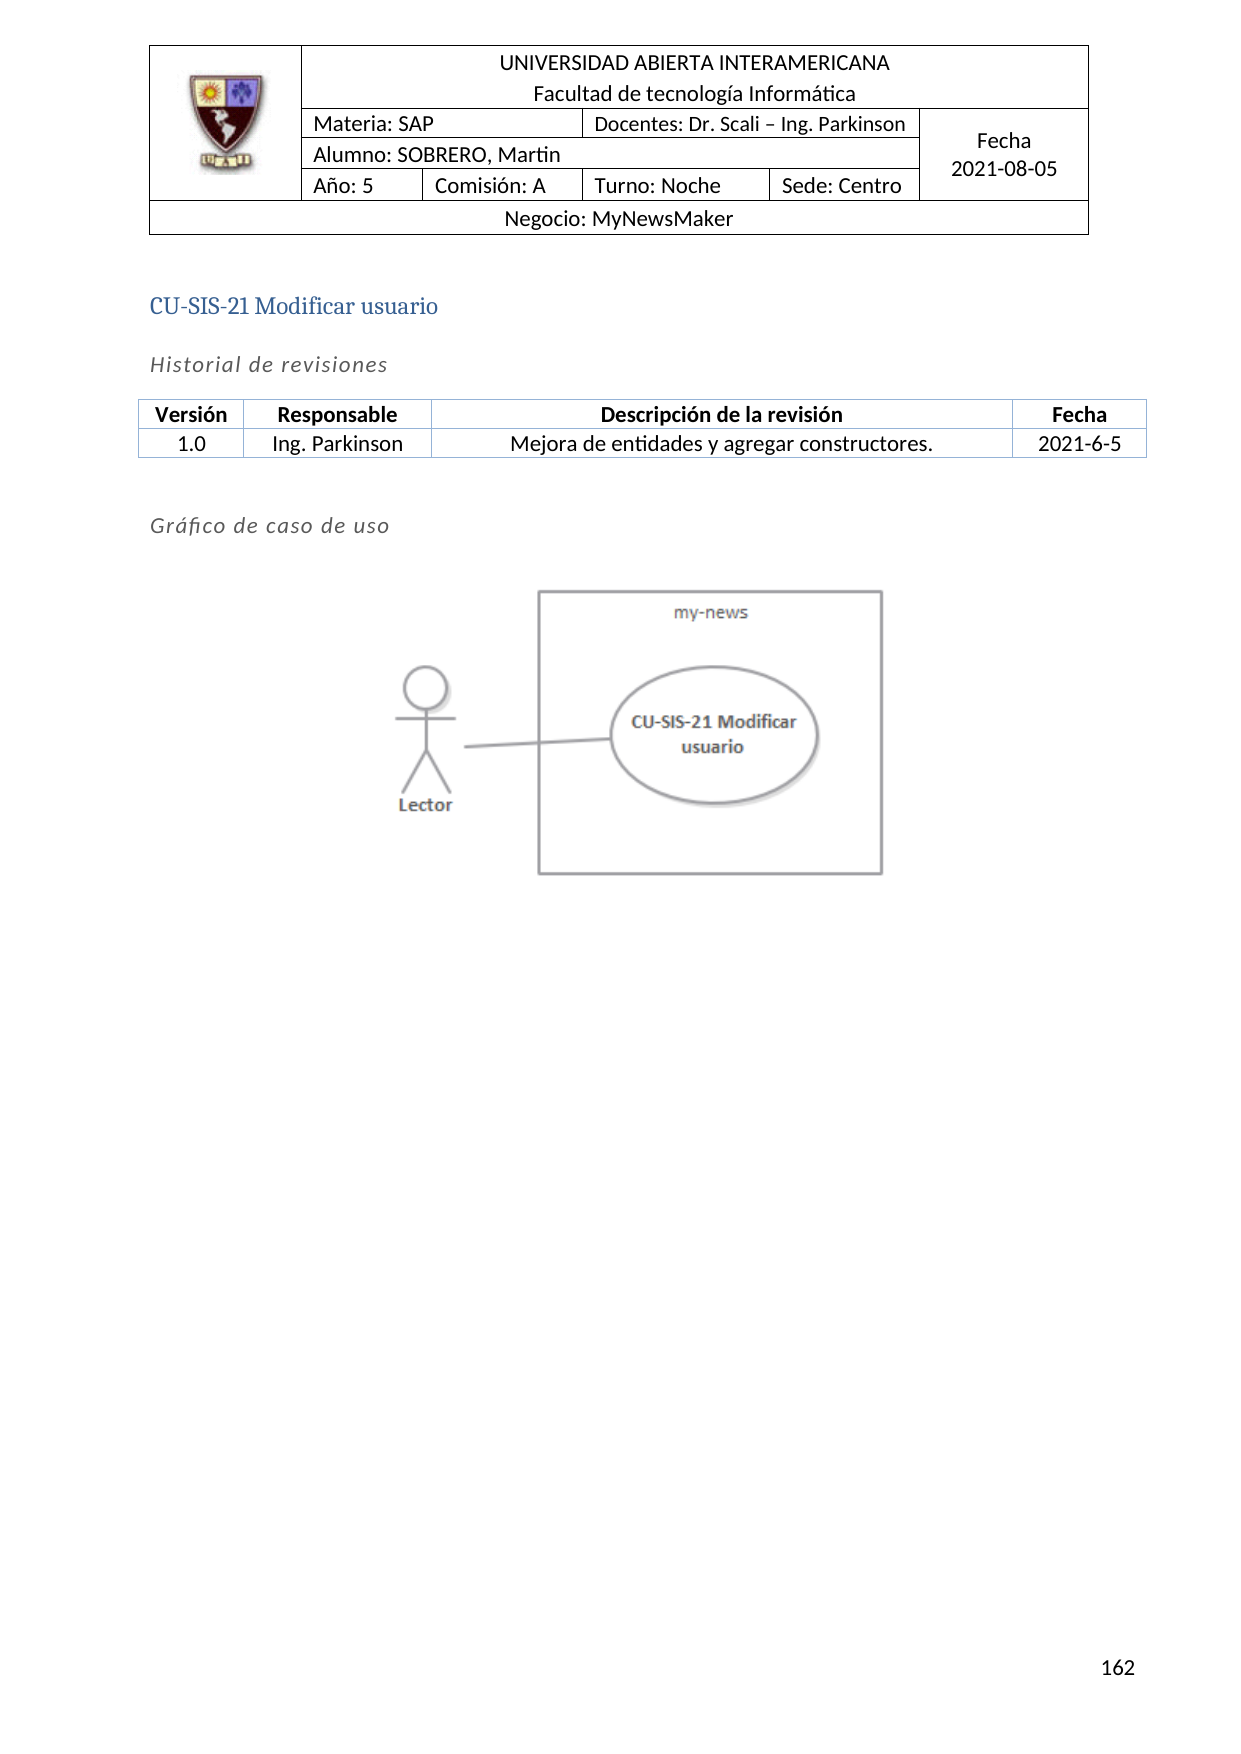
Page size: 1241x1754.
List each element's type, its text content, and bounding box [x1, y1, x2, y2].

subtitle Gráfico de caso de uso [150, 511, 1135, 539]
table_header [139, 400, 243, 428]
picture [175, 67, 276, 180]
picture [386, 559, 899, 885]
subtitle Historial de revisiones [150, 350, 1135, 378]
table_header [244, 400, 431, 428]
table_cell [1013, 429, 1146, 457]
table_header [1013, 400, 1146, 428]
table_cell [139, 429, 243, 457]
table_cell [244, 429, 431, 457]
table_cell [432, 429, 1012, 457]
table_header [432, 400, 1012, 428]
subtitle CU-SIS-21 Modificar usuario [150, 292, 1135, 321]
